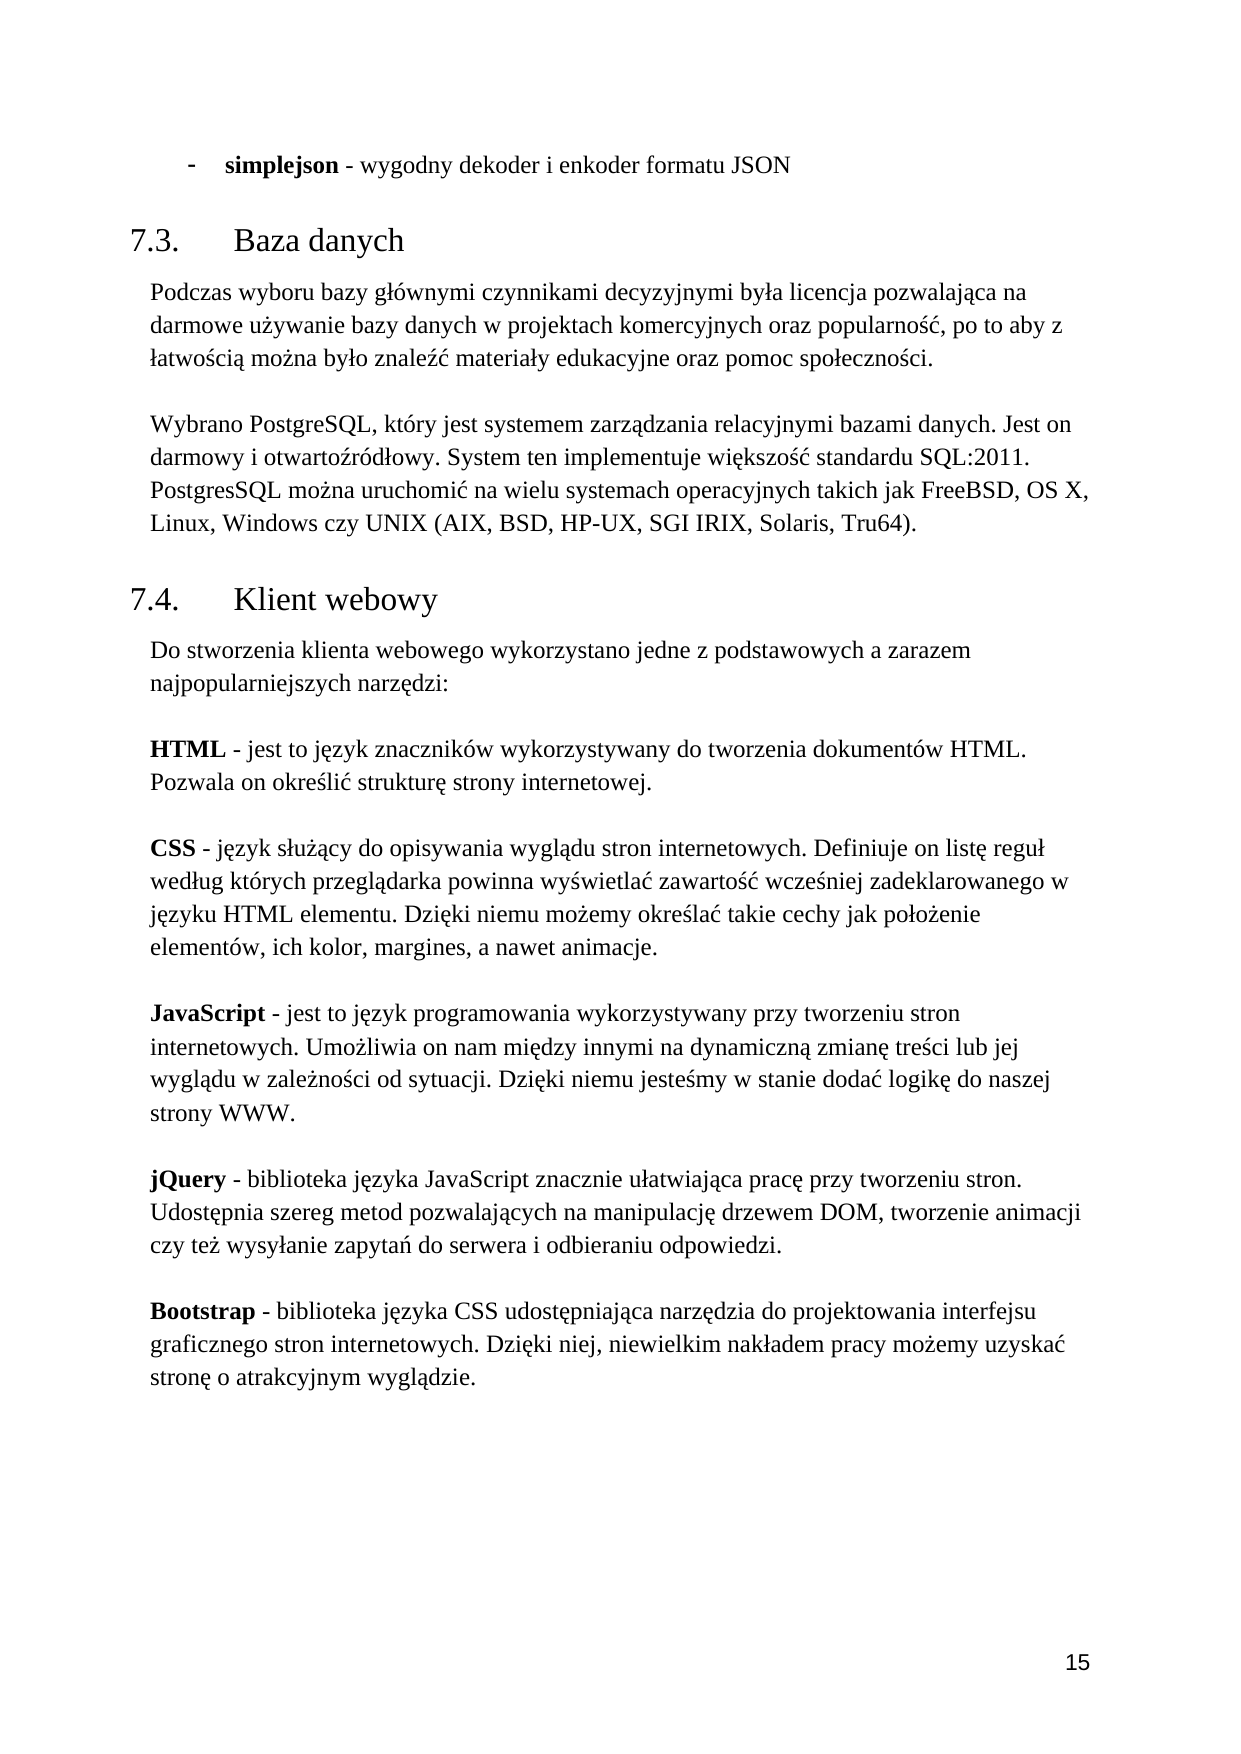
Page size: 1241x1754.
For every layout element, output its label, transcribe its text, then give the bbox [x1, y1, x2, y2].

text Podczas wyboru bazy głównymi czynnikami decyzyjnymi była licencja pozwalająca na darmowe używanie bazy danych w projektach komercyjnych oraz popularność, po to aby z łatwością można było znaleźć materiały edukacyjne oraz pomoc społeczności. [150, 277, 1090, 372]
subtitle Baza danych [179, 221, 1090, 259]
text JavaScript - jest to język programowania wykorzystywany przy tworzeniu stron internetowych. Umożliwia on nam między innymi na dynamiczną zmianę treści lub jej wyglądu w zależności od sytuacji. Dzięki niemu jesteśmy w stanie dodać logikę do naszej strony WWW. [150, 998, 1090, 1126]
subtitle Klient webowy [179, 579, 1090, 617]
text Do stworzenia klienta webowego wykorzystano jedne z podstawowych a zarazem najpopularniejszych narzędzi: HTML - jest to język znaczników wykorzystywany do tworzenia dokumentów HTML. Pozwala on określić strukturę strony internetowej. [150, 635, 1090, 796]
list simplejson - wygodny dekoder i enkoder formatu JSON [187, 150, 1090, 179]
text Bootstrap - biblioteka języka CSS udostępniająca narzędzia do projektowania interfejsu graficznego stron internetowych. Dzięki niej, niewielkim nakładem pracy możemy uzyskać stronę o atrakcyjnym wyglądzie. [150, 1296, 1090, 1391]
text CSS - język służący do opisywania wyglądu stron internetowych. Definiuje on listę reguł według których przeglądarka powinna wyświetlać zawartość wcześniej zadeklarowanego w języku HTML elementu. Dzięki niemu możemy określać takie cechy jak położenie elementów, ich kolor, margines, a nawet animacje. [150, 833, 1090, 961]
text Wybrano PostgreSQL, który jest systemem zarządzania relacyjnymi bazami danych. Jest on darmowy i otwartoźródłowy. System ten implementuje większość standardu SQL:2011. PostgresSQL można uruchomić na wielu systemach operacyjnych takich jak FreeBSD, OS X, Linux, Windows czy UNIX (AIX, BSD, HP-UX, SGI IRIX, Solaris, Tru64). [150, 409, 1090, 537]
text jQuery - biblioteka języka JavaScript znacznie ułatwiająca pracę przy tworzeniu stron. Udostępnia szereg metod pozwalających na manipulację drzewem DOM, tworzenie animacji czy też wysyłanie zapytań do serwera i odbieraniu odpowiedzi. [150, 1164, 1090, 1258]
